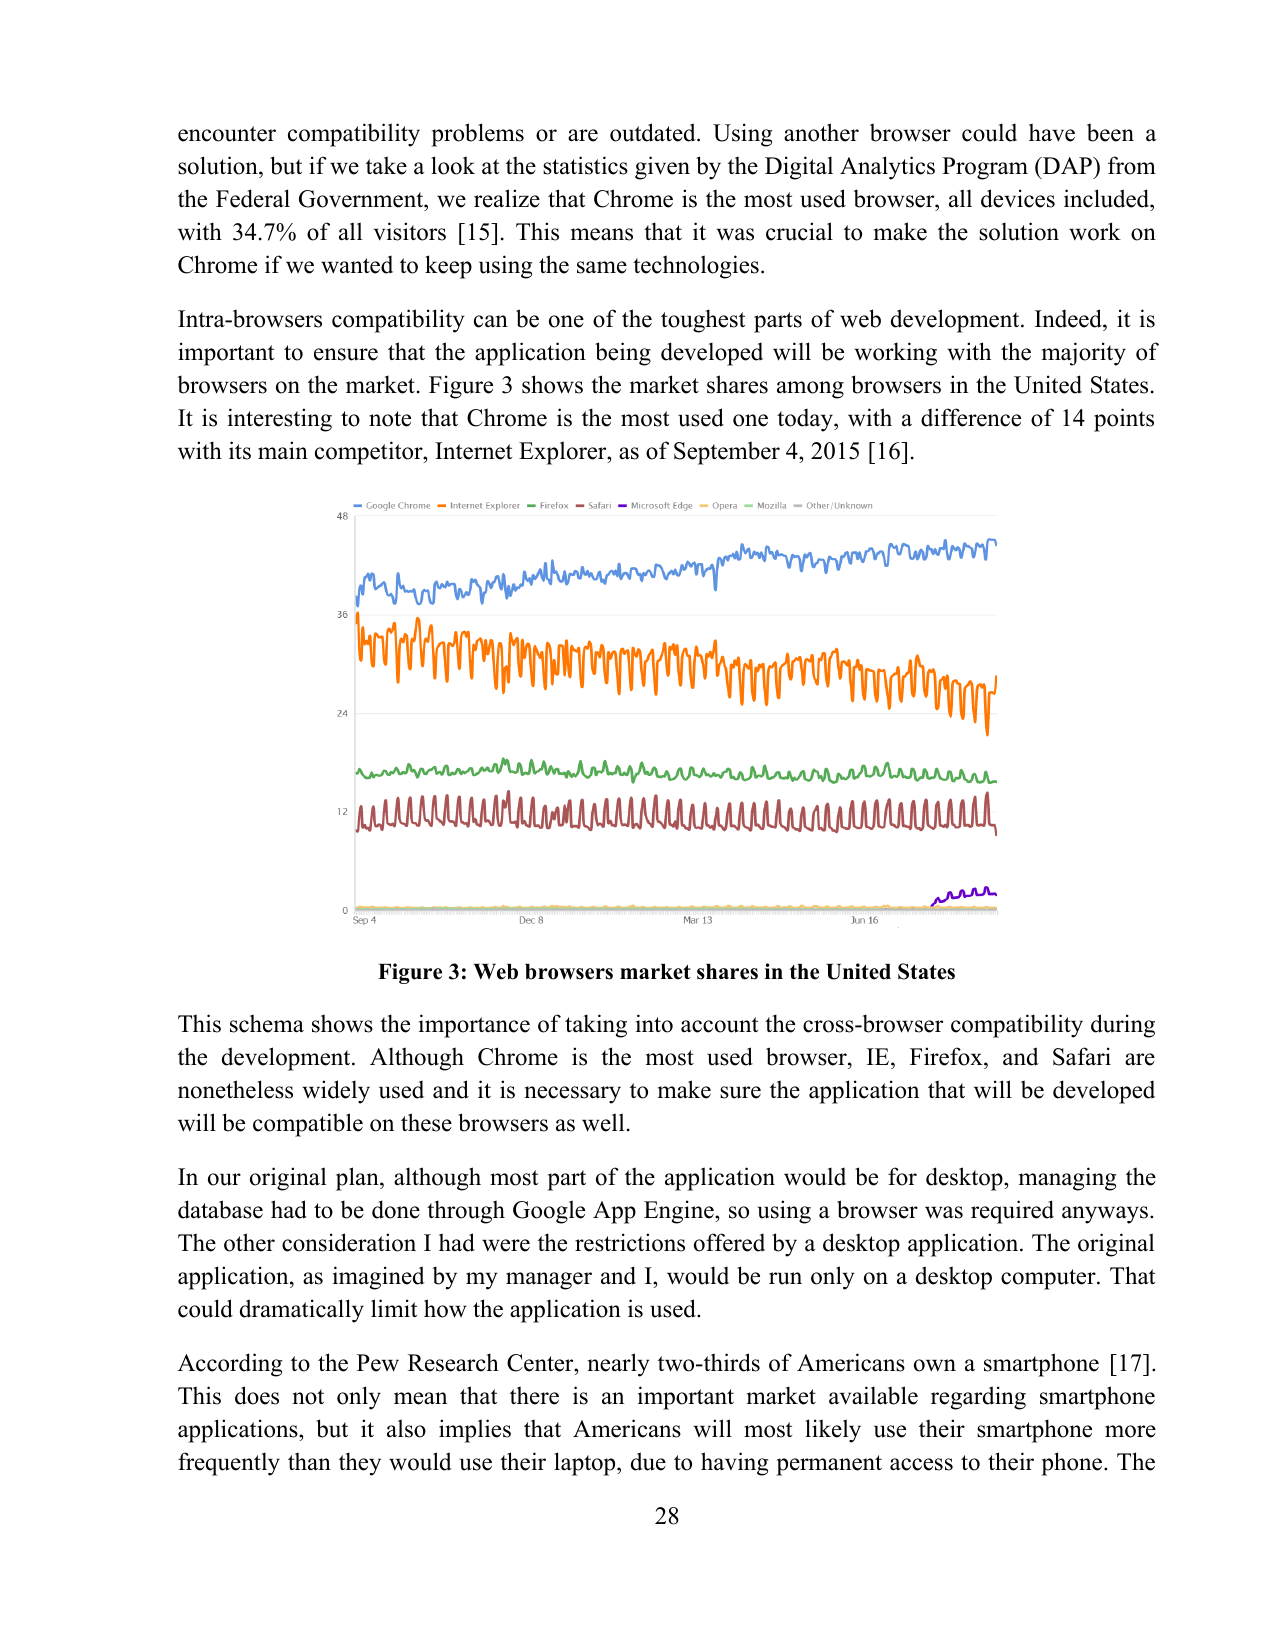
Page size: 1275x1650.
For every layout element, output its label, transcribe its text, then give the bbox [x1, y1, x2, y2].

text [177, 118, 1157, 279]
text Figure 3: Web browsers market shares in the United States [177, 958, 1157, 985]
text Intra-browsers compatibility can be one of the toughest parts of web development. Indeed, it is important to ensure that the application being developed will be working with the majority of browsers on the market. Figure 3 shows the market shares among browsers in the United States. It is interesting to note that Chrome is the most used one today, with a difference of 14 points with its main competitor, Internet Explorer, as of September 4, 2015. [177, 304, 1157, 465]
text This schema shows the importance of taking into account the cross-browser compatibility during the development. Although Chrome is the most used browser, IE, Firefox, and Safari are nonetheless widely used and it is necessary to make sure the application that will be developed will be compatible on these browsers as well. [177, 1009, 1157, 1137]
picture [320, 490, 1014, 934]
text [177, 1348, 1157, 1476]
text In our original plan, although most part of the application would be for desktop, managing the database had to be done through Google App Engine, so using a browser was required anyways. The other consideration I had were the restrictions offered by a desktop application. The original application, as imagined by my manager and I, would be run only on a desktop computer. That could dramatically limit how the application is used. [177, 1162, 1157, 1323]
